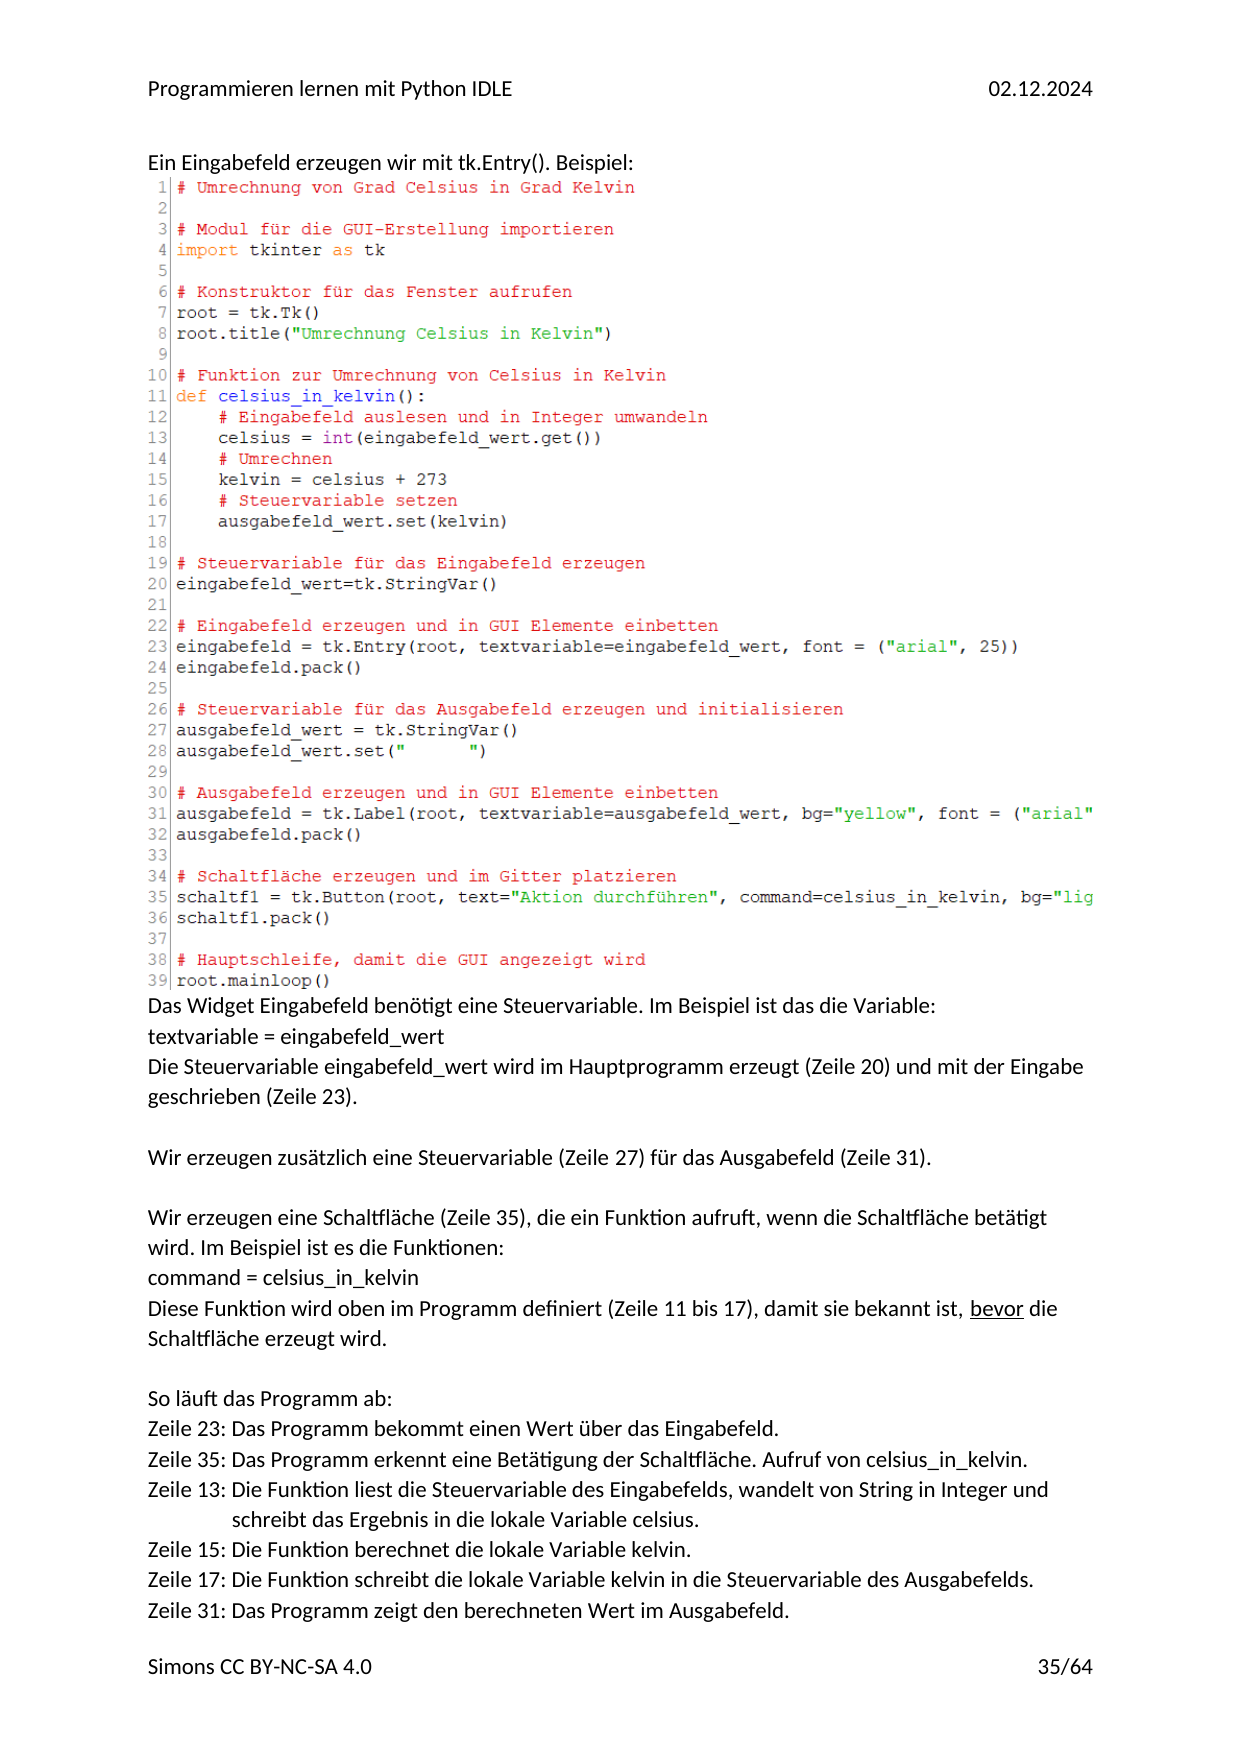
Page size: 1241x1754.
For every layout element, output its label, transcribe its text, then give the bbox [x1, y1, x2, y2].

text Zeile 13: Die Funktion liest die Steuervariable des Eingabefelds, wandelt von String in Integer und [148, 1475, 1092, 1503]
picture [147, 177, 1093, 990]
text Zeile 35: Das Programm erkennt eine Betätigung der Schaltfläche. Aufruf von celsius_in_kelvin. [148, 1445, 1092, 1473]
text Wir erzeugen eine Schaltfläche (Zeile 35), die ein Funktion aufruft, wenn die Schaltfläche betätigt wird. Im Beispiel ist es die Funktionen: [148, 1203, 1092, 1261]
text textvariable = eingabefeld_wert [148, 1022, 1092, 1050]
text So läuft das Programm ab: [148, 1384, 1092, 1412]
text Die Steuervariable eingabefeld_wert wird im Hauptprogramm erzeugt (Zeile 20) und mit der Eingabe geschrieben (Zeile 23). [148, 1052, 1092, 1110]
text Diese Funktion wird oben im Programm definiert (Zeile 11 bis 17), damit sie bekannt ist, bevor die Schaltfläche erzeugt wird. [148, 1294, 1092, 1352]
text Ein Eingabefeld erzeugen wir mit tk.Entry(). Beispiel: [148, 148, 1092, 176]
text Zeile 15: Die Funktion berechnet die lokale Variable kelvin. [148, 1535, 1092, 1563]
text Zeile 23: Das Programm bekommt einen Wert über das Eingabefeld. [148, 1414, 1092, 1442]
text Das Widget Eingabefeld benötigt eine Steuervariable. Im Beispiel ist das die Variable: [148, 992, 1092, 1019]
text schreibt das Ergebnis in die lokale Variable celsius. [148, 1505, 1092, 1533]
text command = celsius_in_kelvin [148, 1263, 1092, 1291]
text Zeile 31: Das Programm zeigt den berechneten Wert im Ausgabefeld. [148, 1596, 1092, 1624]
text Wir erzeugen zusätzlich eine Steuervariable (Zeile 27) für das Ausgabefeld (Zeile 31). [148, 1143, 1092, 1171]
text Zeile 17: Die Funktion schreibt die lokale Variable kelvin in die Steuervariable des Ausgabefelds. [148, 1566, 1092, 1593]
